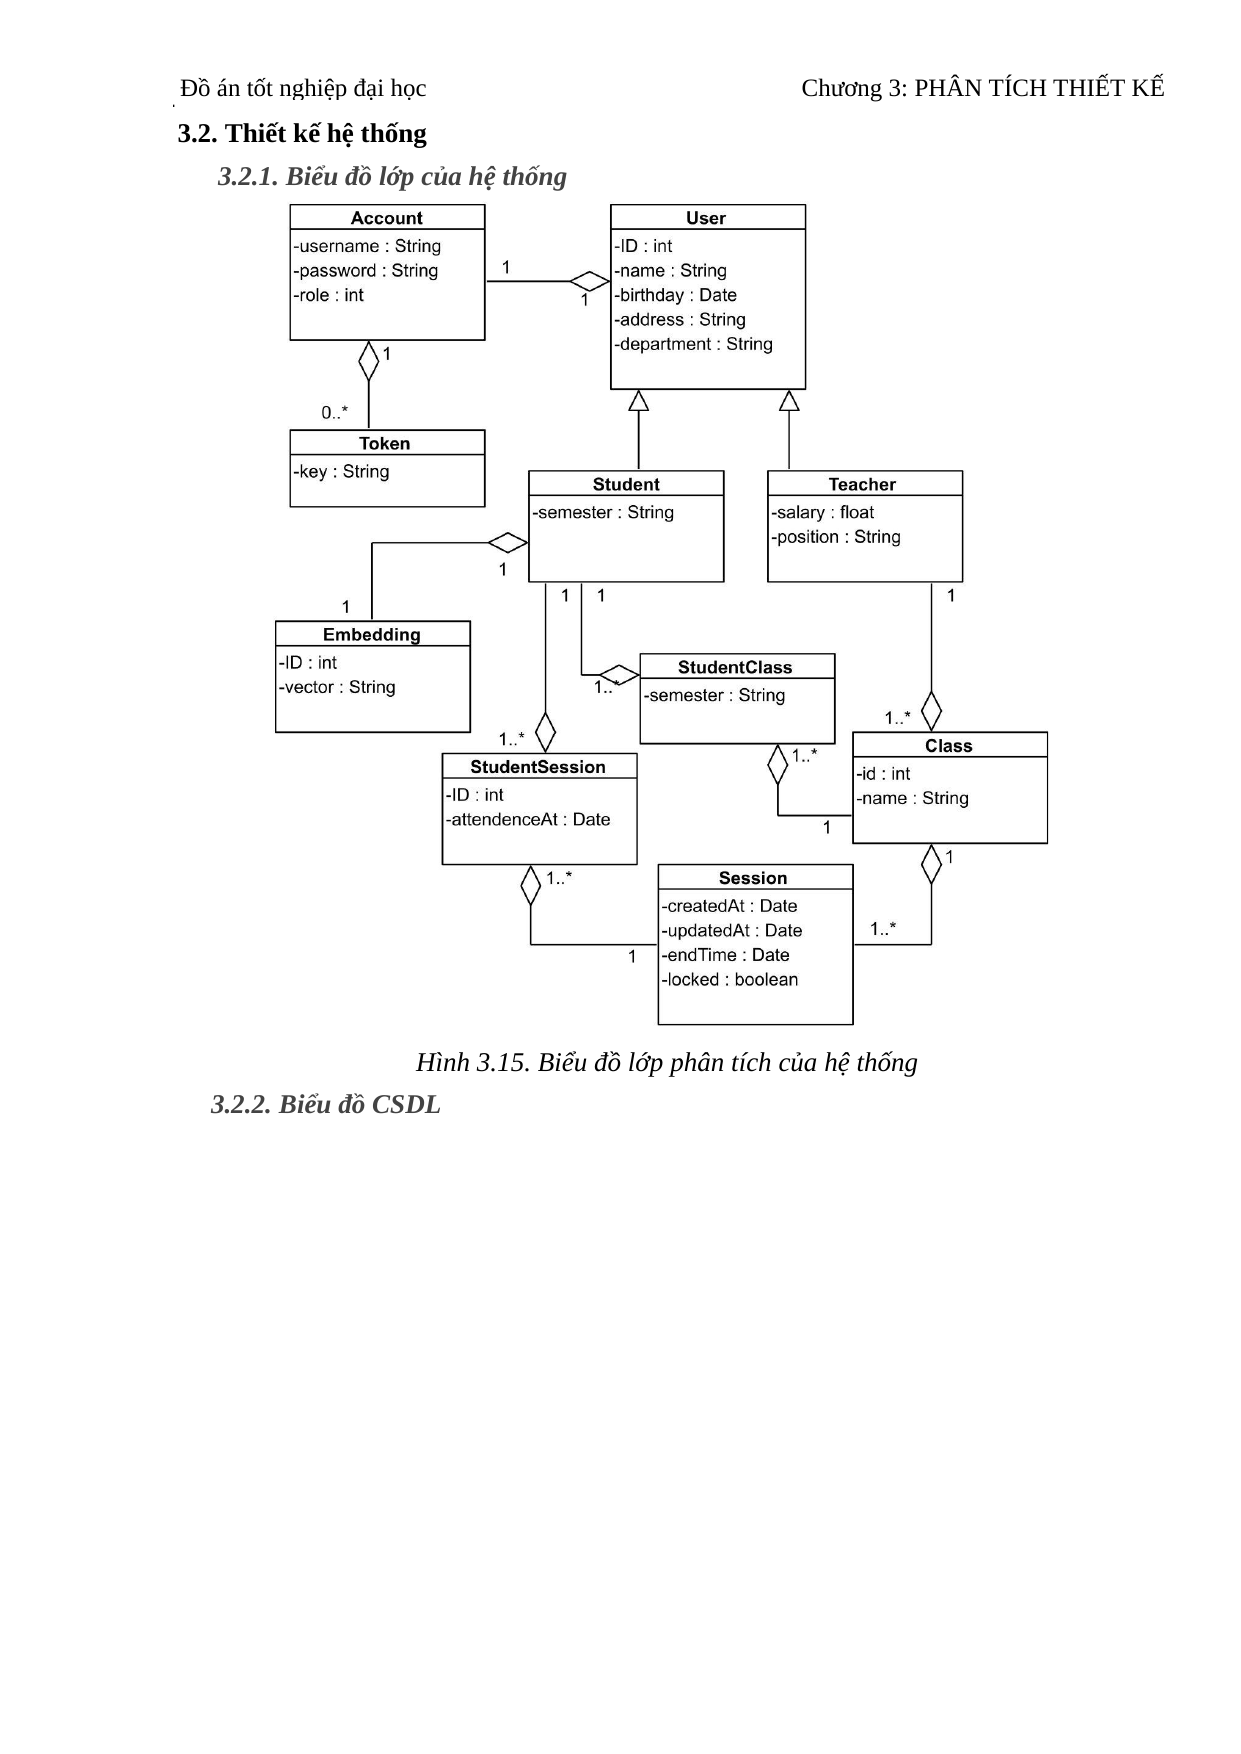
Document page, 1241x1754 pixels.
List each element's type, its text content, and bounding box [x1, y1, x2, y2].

subtitle Biểu đồ lớp của hệ thống [218, 160, 1201, 191]
subtitle Biểu đồ CSDL [211, 1088, 1201, 1119]
picture [272, 201, 1049, 1026]
subtitle Thiết kế hệ thống [177, 117, 1201, 148]
